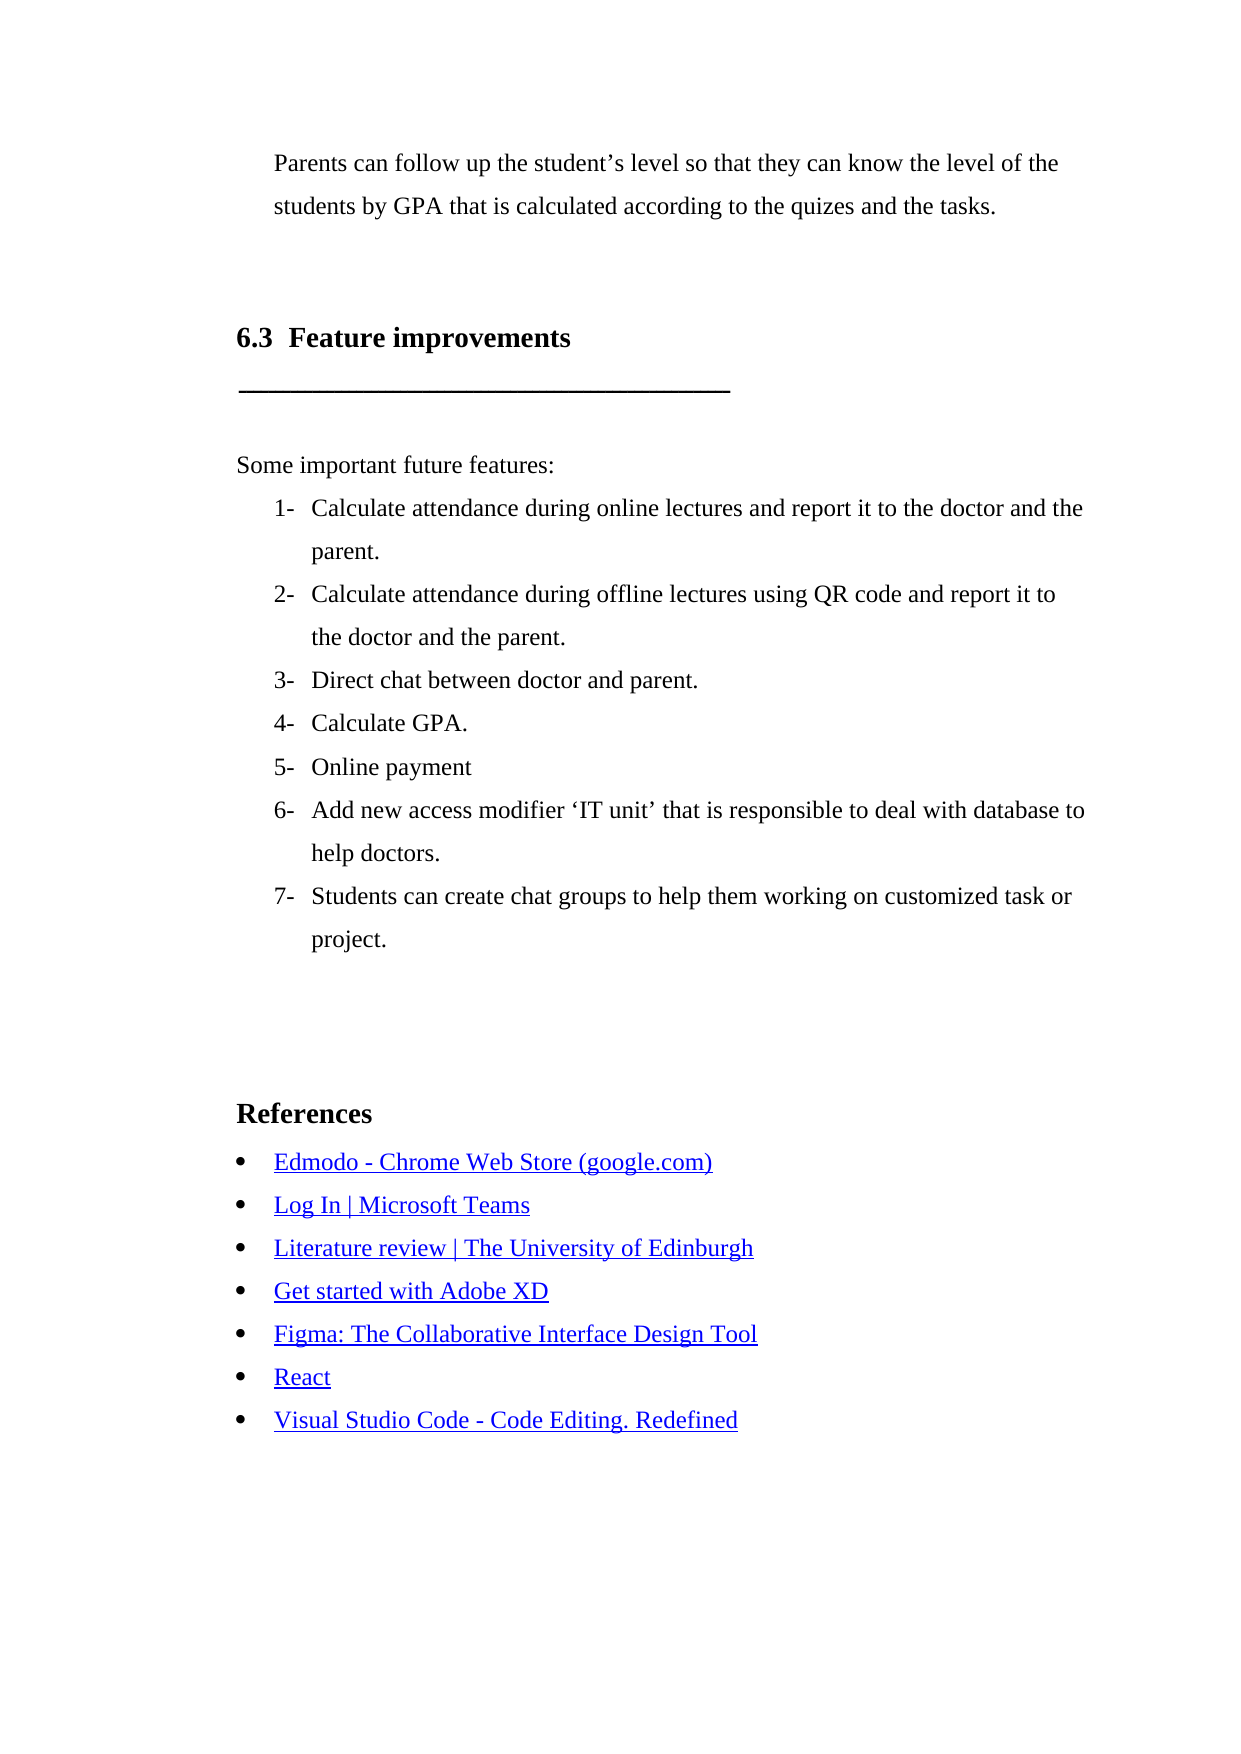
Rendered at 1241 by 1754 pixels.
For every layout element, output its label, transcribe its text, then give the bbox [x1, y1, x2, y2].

list Feature improvements [236, 320, 1092, 354]
list Add new access modifier ‘IT unit’ that is responsible to deal with database to help doctors. [274, 795, 1092, 867]
list Calculate attendance during online lectures and report it to the doctor and the parent. [274, 493, 1092, 565]
text Some important future features: [236, 450, 1092, 478]
list Edmodo - Chrome Web Store (google.com) [236, 1147, 1092, 1176]
list Log In | Microsoft Teams [236, 1190, 1092, 1219]
text References [236, 1097, 1092, 1130]
list Parents can follow up the student’s level so that they can know the level of the students by GPA that is calculated according to the quizes and the tasks. [274, 148, 1092, 219]
list Calculate GPA. [274, 708, 1092, 737]
list Figma: The Collaborative Interface Design Tool [236, 1319, 1092, 1348]
list Literature review | The University of Edinburgh [236, 1233, 1092, 1262]
list React [236, 1362, 1092, 1391]
list Online payment [274, 752, 1092, 780]
text ـــــــــــــــــــــــــــــــــــــــــــــــــــــــــــــــــــ [236, 371, 1092, 399]
list Get started with Adobe XD [236, 1276, 1092, 1305]
list Students can create chat groups to help them working on customized task or project. [274, 881, 1092, 953]
list Direct chat between doctor and parent. [274, 665, 1092, 694]
list Visual Studio Code - Code Editing. Redefined [236, 1406, 1092, 1434]
list Calculate attendance during offline lectures using QR code and report it to the doctor and the parent. [274, 579, 1092, 651]
